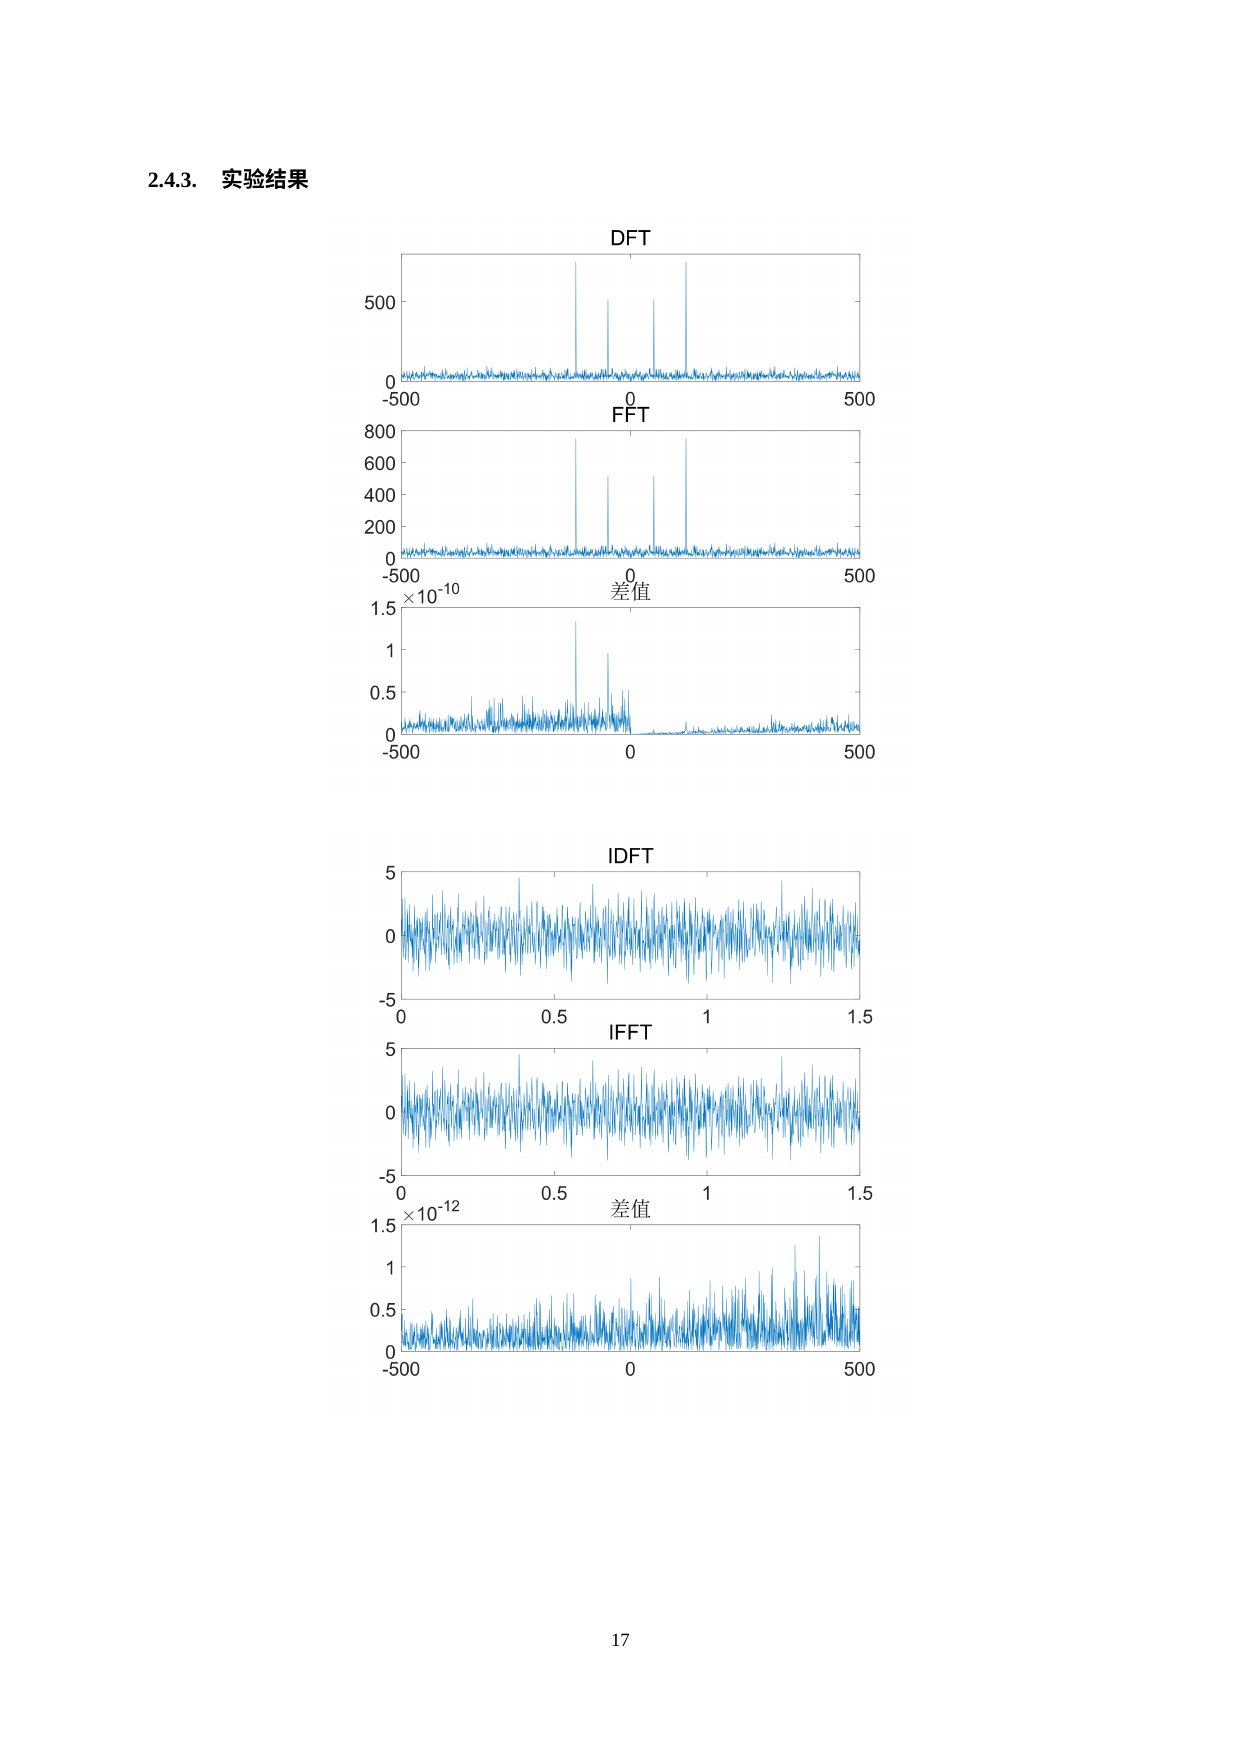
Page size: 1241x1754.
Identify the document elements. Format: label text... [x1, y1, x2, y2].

picture [325, 210, 916, 799]
subtitle 实验结果 [148, 162, 1092, 194]
picture [325, 828, 916, 1416]
